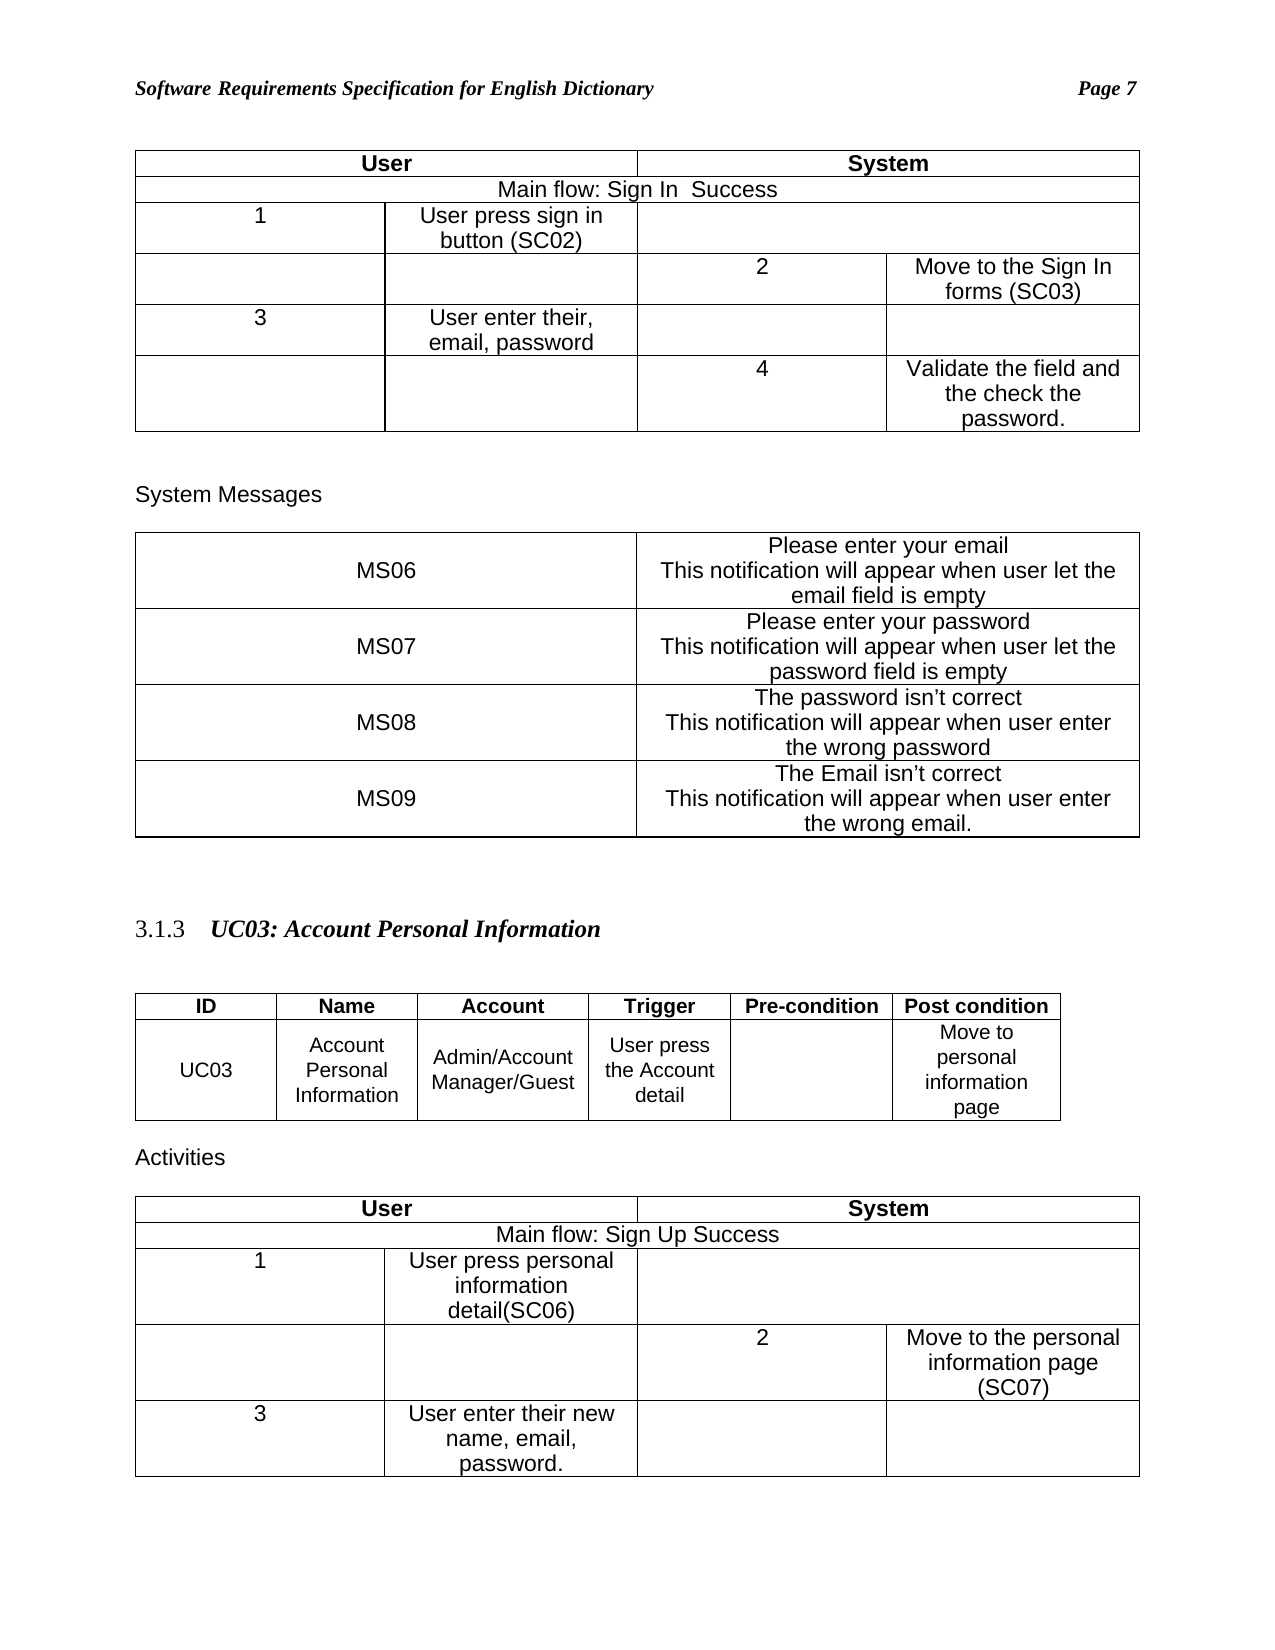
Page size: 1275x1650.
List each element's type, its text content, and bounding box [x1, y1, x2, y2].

table_cell UC03 [136, 1020, 276, 1120]
table_cell [386, 254, 637, 304]
table_header MS06 [136, 533, 636, 608]
table_header Please enter your email This notification will appear when user let the email field is empty [637, 533, 1139, 608]
text Activities [135, 1146, 1140, 1171]
table_cell The password isn’t correct This notification will appear when user enter the wrong password [637, 685, 1139, 760]
table_cell [638, 1401, 886, 1476]
table_cell 2 [638, 1325, 886, 1400]
table_cell [887, 1401, 1139, 1476]
table_cell Move to personal information page [893, 1020, 1060, 1120]
table_cell 3 [136, 305, 384, 355]
table_cell 2 [638, 254, 886, 304]
subtitle UC03: Account Personal Information [135, 918, 1140, 943]
table_header User [136, 151, 637, 176]
table_cell 4 [638, 356, 886, 431]
table_header User [136, 1197, 637, 1222]
table_cell [887, 305, 1139, 355]
text System Messages [135, 482, 1140, 507]
table_cell [385, 1325, 637, 1400]
table_cell User enter their new name, email, password. [385, 1401, 637, 1476]
table_cell [638, 203, 1139, 253]
table_cell User press personal information detail(SC06) [385, 1249, 637, 1324]
table_cell Account Personal Information [277, 1020, 417, 1120]
table_cell 3 [136, 1401, 384, 1476]
table_cell [386, 356, 637, 431]
table_cell Please enter your password This notification will appear when user let the password field is empty [637, 609, 1139, 684]
table_cell Validate the field and the check the password. [887, 356, 1139, 431]
table_cell 1 [136, 203, 384, 253]
table_cell [731, 1020, 892, 1120]
table_header System [638, 1197, 1139, 1222]
table_cell User enter their, email, password [386, 305, 637, 355]
table_cell Main flow: Sign Up Success [136, 1223, 1139, 1248]
table_cell User press sign in button (SC02) [386, 203, 637, 253]
table_header Post condition [893, 994, 1060, 1019]
table_cell MS07 [136, 609, 636, 684]
table_cell Admin/Account Manager/Guest [418, 1020, 588, 1120]
table_header Pre-condition [731, 994, 892, 1019]
table_header System [638, 151, 1139, 176]
table_cell [136, 254, 384, 304]
table_cell Move to the personal information page (SC07) [887, 1325, 1139, 1400]
table_header Trigger [589, 994, 730, 1019]
table_header ID [136, 994, 276, 1019]
table_header Name [277, 994, 417, 1019]
table_cell 1 [136, 1249, 384, 1324]
table_header Account [418, 994, 588, 1019]
table_cell MS08 [136, 685, 636, 760]
table_cell [638, 305, 886, 355]
table_cell [136, 356, 384, 431]
table_cell User press the Account detail [589, 1020, 730, 1120]
table_cell The Email isn’t correct This notification will appear when user enter the wrong email. [637, 761, 1139, 836]
table_cell MS09 [136, 761, 636, 836]
table_cell [638, 1249, 1139, 1324]
table_cell [136, 1325, 384, 1400]
table_cell Main flow: Sign In Success [136, 177, 1139, 202]
table_cell Move to the Sign In forms (SC03) [887, 254, 1139, 304]
